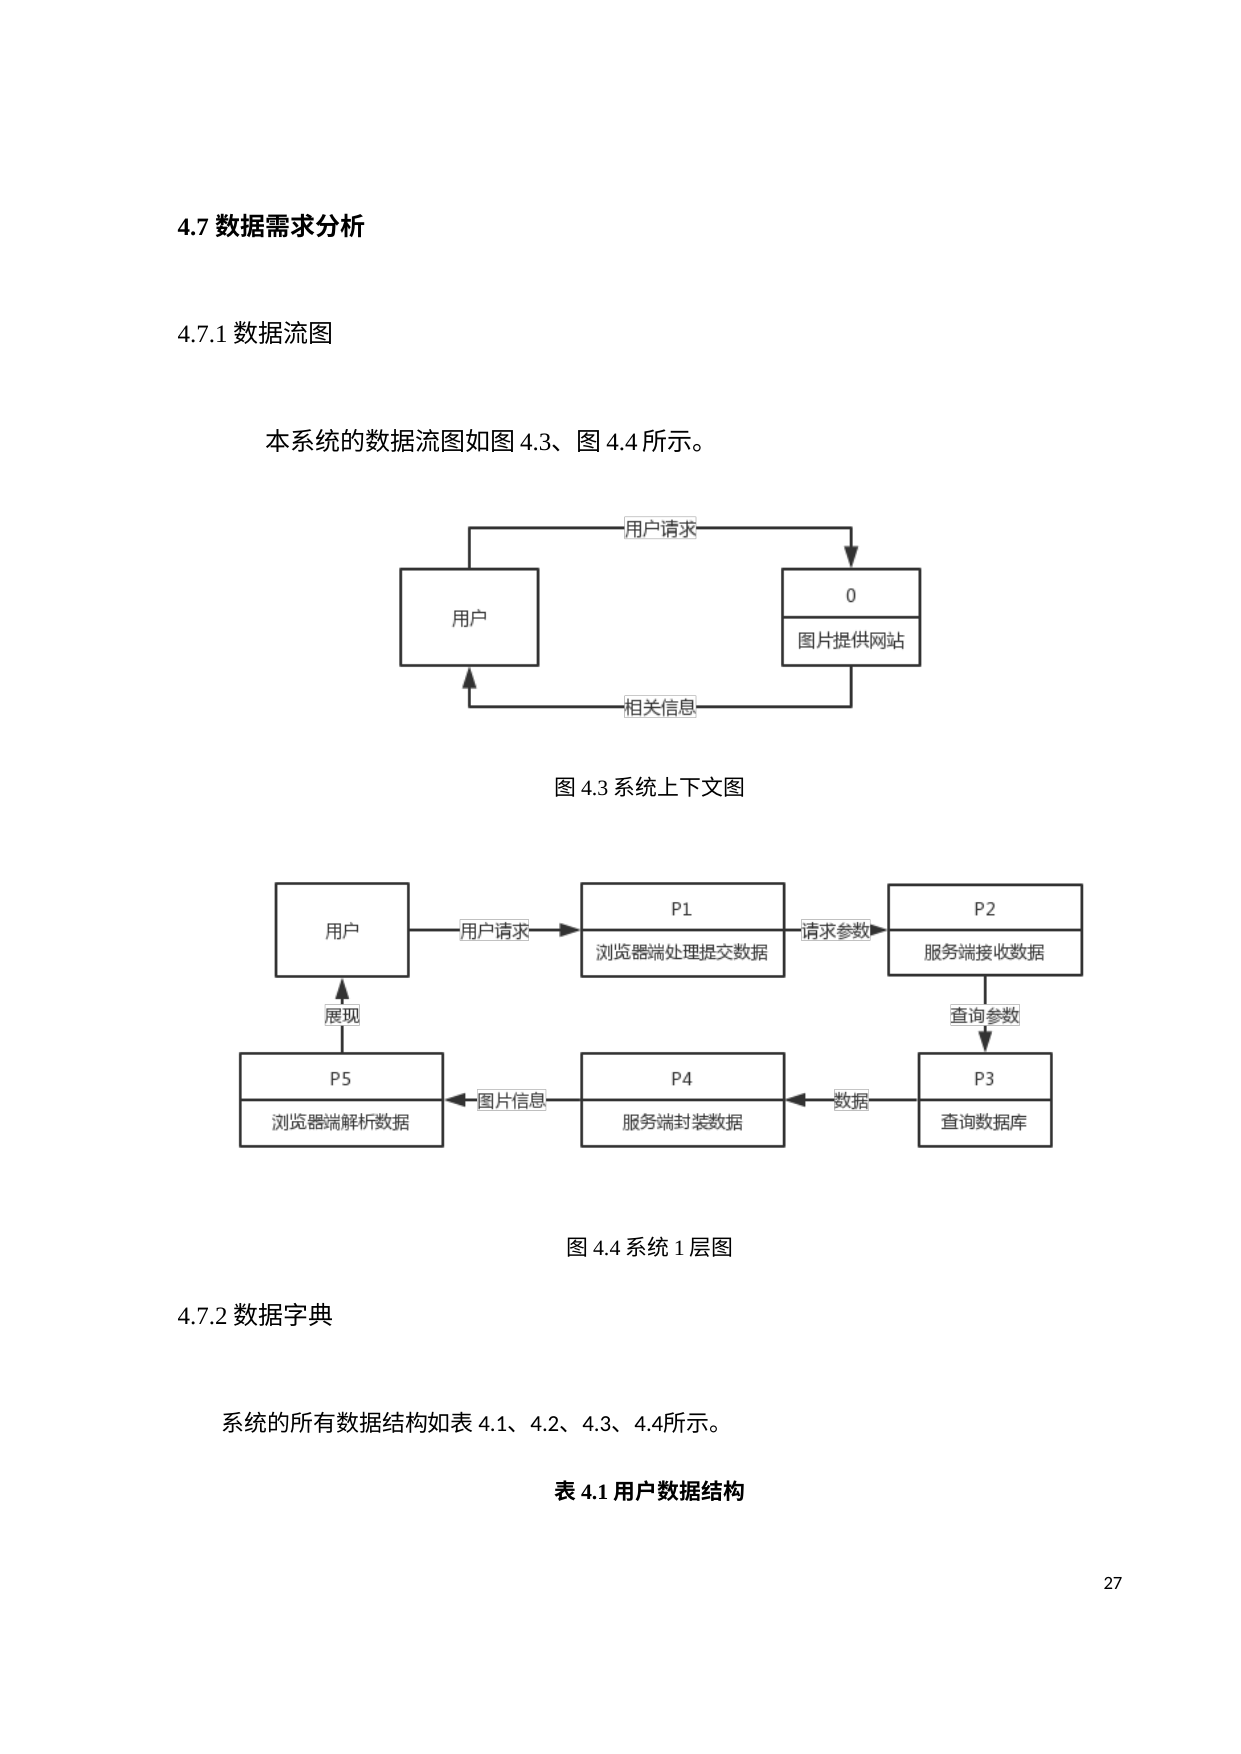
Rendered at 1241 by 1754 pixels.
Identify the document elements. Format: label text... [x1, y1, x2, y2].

picture [335, 490, 964, 736]
text 表4.1 用户数据结构 [177, 1473, 1122, 1506]
picture [177, 820, 1123, 1189]
text 本系统的数据流图如图4.3、图4.4所示。 [177, 407, 1122, 472]
text 图4.4 系统1层图 [177, 1230, 1122, 1262]
text 图4.3 系统上下文图 [177, 769, 1122, 802]
subtitle 4.7.2 数据字典 [177, 1281, 1122, 1346]
subtitle 4.7 数据需求分析 [177, 192, 1122, 257]
text 系统的所有数据结构如表4.1、4.2、4.3、4.4所示。 [177, 1389, 1122, 1454]
subtitle 4.7.1 数据流图 [177, 299, 1122, 364]
